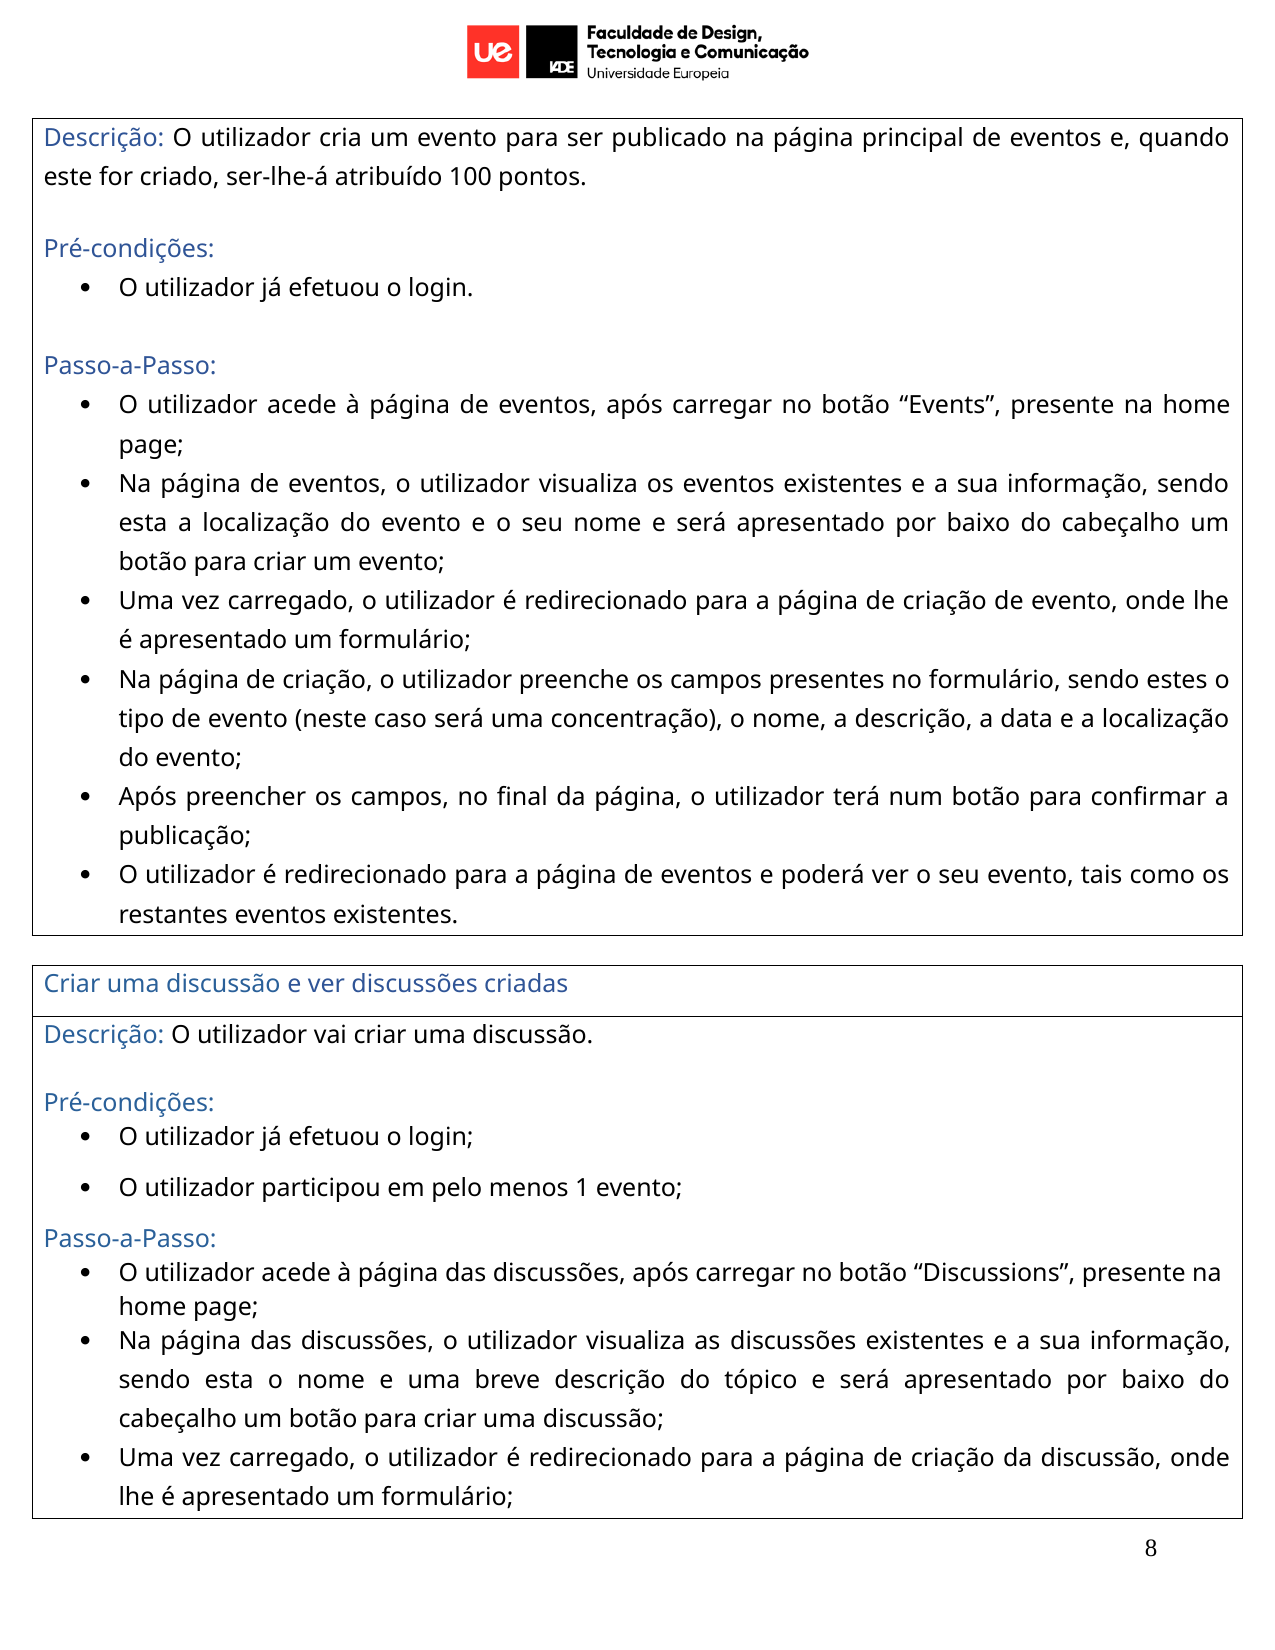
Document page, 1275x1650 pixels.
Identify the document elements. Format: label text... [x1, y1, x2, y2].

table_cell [33, 1017, 1242, 1517]
table_header Criar uma discussão e ver discussões criadas [33, 966, 1242, 1016]
table_cell Descrição: O utilizador cria um evento para ser publicado na página principal de eventos e, quando este for criado, ser-lhe-á atribuído 100 pontos. Pré-condições: O utilizador já efetuou o login. Passo-a-Passo: O utilizador acede à página de eventos, após carregar no botão “Events”, presente na home page; Na página de eventos, o utilizador visualiza os eventos existentes e a sua informação, sendo esta a localização do evento e o seu nome e será apresentado por baixo do cabeçalho um botão para criar um evento; Uma vez carregado, o utilizador é redirecionado para a página de criação de evento, onde lhe é apresentado um formulário; Na página de criação, o utilizador preenche os campos presentes no formulário, sendo estes o tipo de evento (neste caso será uma concentração), o nome, a descrição, a data e a localização do evento; Após preencher os campos, no final da página, o utilizador terá num botão para confirmar a publicação; O utilizador é redirecionado para a página de eventos e poderá ver o seu evento, tais como os restantes eventos existentes. [33, 119, 1242, 935]
picture [440, 5, 835, 100]
